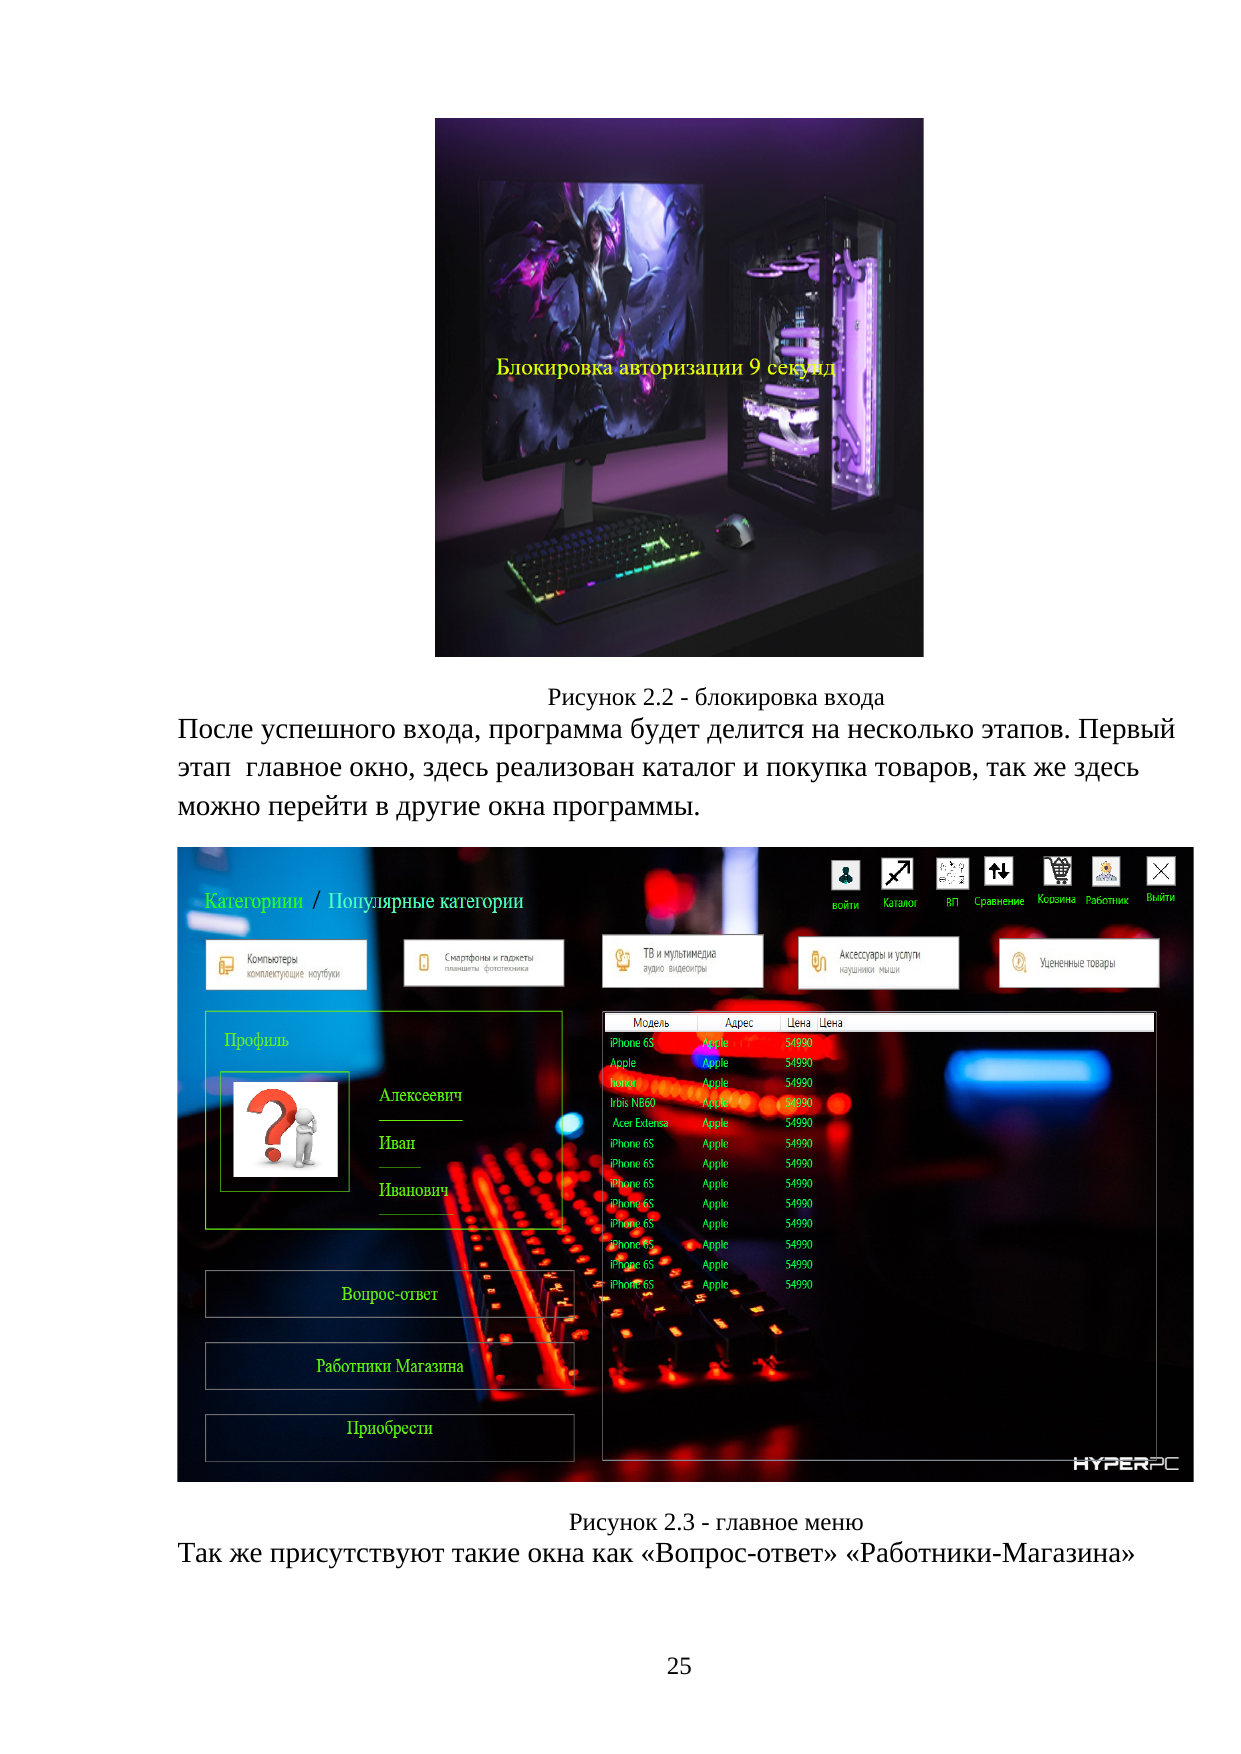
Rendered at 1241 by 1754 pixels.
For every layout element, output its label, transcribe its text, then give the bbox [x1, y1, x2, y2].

text Так же присутствуют такие окна как «Вопрос-ответ» «Работники-Магазина» [177, 1535, 1181, 1569]
text Рисунок 2.3 - главное меню [177, 1507, 1181, 1535]
picture [435, 118, 924, 657]
text Рисунок 2.2 - блокировка входа [177, 682, 1181, 711]
picture [177, 847, 1194, 1482]
text После успешного входа, программа будет делится на несколько этапов. Первый этап главное окно, здесь реализован каталог и покупка товаров, так же здесь можно перейти в другие окна программы. [177, 711, 1181, 821]
